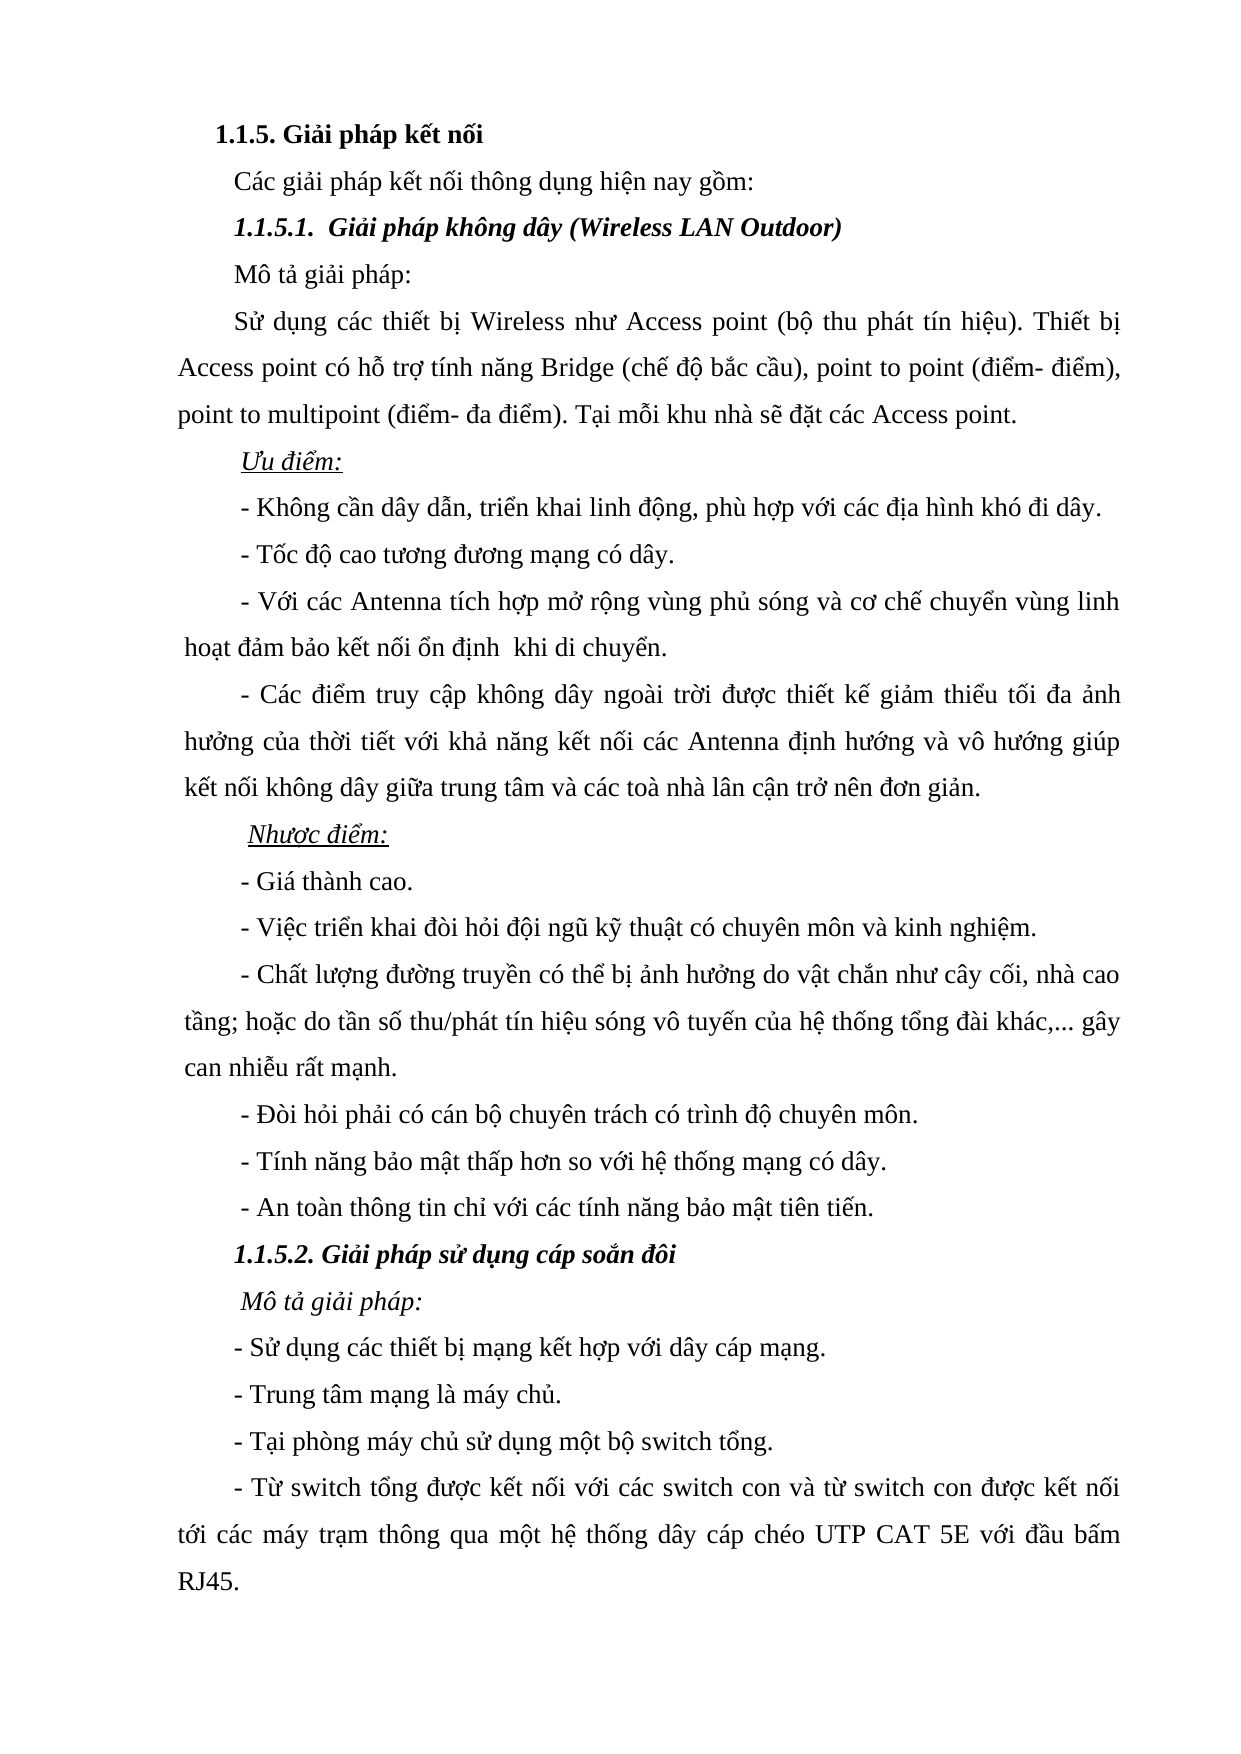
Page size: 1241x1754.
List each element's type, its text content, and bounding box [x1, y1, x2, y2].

text Mô tả giải pháp: [177, 258, 1122, 289]
list - Đòi hỏi phải có cán bộ chuyên trách có trình độ chuyên môn. [184, 1098, 1122, 1129]
list - An toàn thông tin chỉ với các tính năng bảo mật tiên tiến. [184, 1191, 1122, 1223]
list - Từ switch tổng được kết nối với các switch con và từ switch con được kết nối tới các máy trạm thông qua một hệ thống dây cáp chéo UTP CAT 5E với đầu bấm RJ45. [177, 1471, 1122, 1596]
list - Giá thành cao. [184, 865, 1122, 896]
text 1.1.5. Giải pháp kết nối [177, 118, 1122, 149]
list - Tại phòng máy chủ sử dụng một bộ switch tổng. [177, 1425, 1122, 1456]
text Các giải pháp kết nối thông dụng hiện nay gồm: [177, 165, 1122, 196]
list - Với các Antenna tích hợp mở rộng vùng phủ sóng và cơ chế chuyển vùng linh hoạt đảm bảo kết nối ổn định khi di chuyển. [184, 585, 1122, 663]
text 1.1.5.1. Giải pháp không dây (Wireless LAN Outdoor) [177, 211, 1122, 243]
list - Tốc độ cao tương đương mạng có dây. [184, 538, 1122, 569]
list - Các điểm truy cập không dây ngoài trời được thiết kế giảm thiểu tối đa ảnh hưởng của thời tiết với khả năng kết nối các Antenna định hướng và vô hướng giúp kết nối không dây giữa trung tâm và các toà nhà lân cận trở nên đơn giản. [184, 678, 1122, 803]
list 1.1.5.2. Giải pháp sử dụng cáp soắn đôi [177, 1238, 1122, 1269]
list - Sử dụng các thiết bị mạng kết hợp với dây cáp mạng. [177, 1331, 1122, 1363]
list - Chất lượng đường truyền có thể bị ảnh hưởng do vật chắn như cây cối, nhà cao tầng; hoặc do tần số thu/phát tín hiệu sóng vô tuyến của hệ thống tổng đài khác,... gây can nhiễu rất mạnh. [184, 958, 1122, 1083]
text Sử dụng các thiết bị Wireless như Access point (bộ thu phát tín hiệu). Thiết bị Access point có hỗ trợ tính năng Bridge (chế độ bắc cầu), point to point (điểm- điểm), point to multipoint (điểm- đa điểm). Tại mỗi khu nhà sẽ đặt các Access point. [177, 305, 1122, 429]
text - Trung tâm mạng là máy chủ. [177, 1378, 1122, 1409]
list Ưu điểm: [184, 445, 1122, 476]
list - Việc triển khai đòi hỏi đội ngũ kỹ thuật có chuyên môn và kinh nghiệm. [184, 911, 1122, 943]
list Mô tả giải pháp: [184, 1285, 1122, 1316]
list - Không cần dây dẫn, triển khai linh động, phù hợp với các địa hình khó đi dây. [184, 491, 1122, 523]
list - Tính năng bảo mật thấp hơn so với hệ thống mạng có dây. [184, 1145, 1122, 1176]
list Nhược điểm: [184, 818, 1122, 849]
